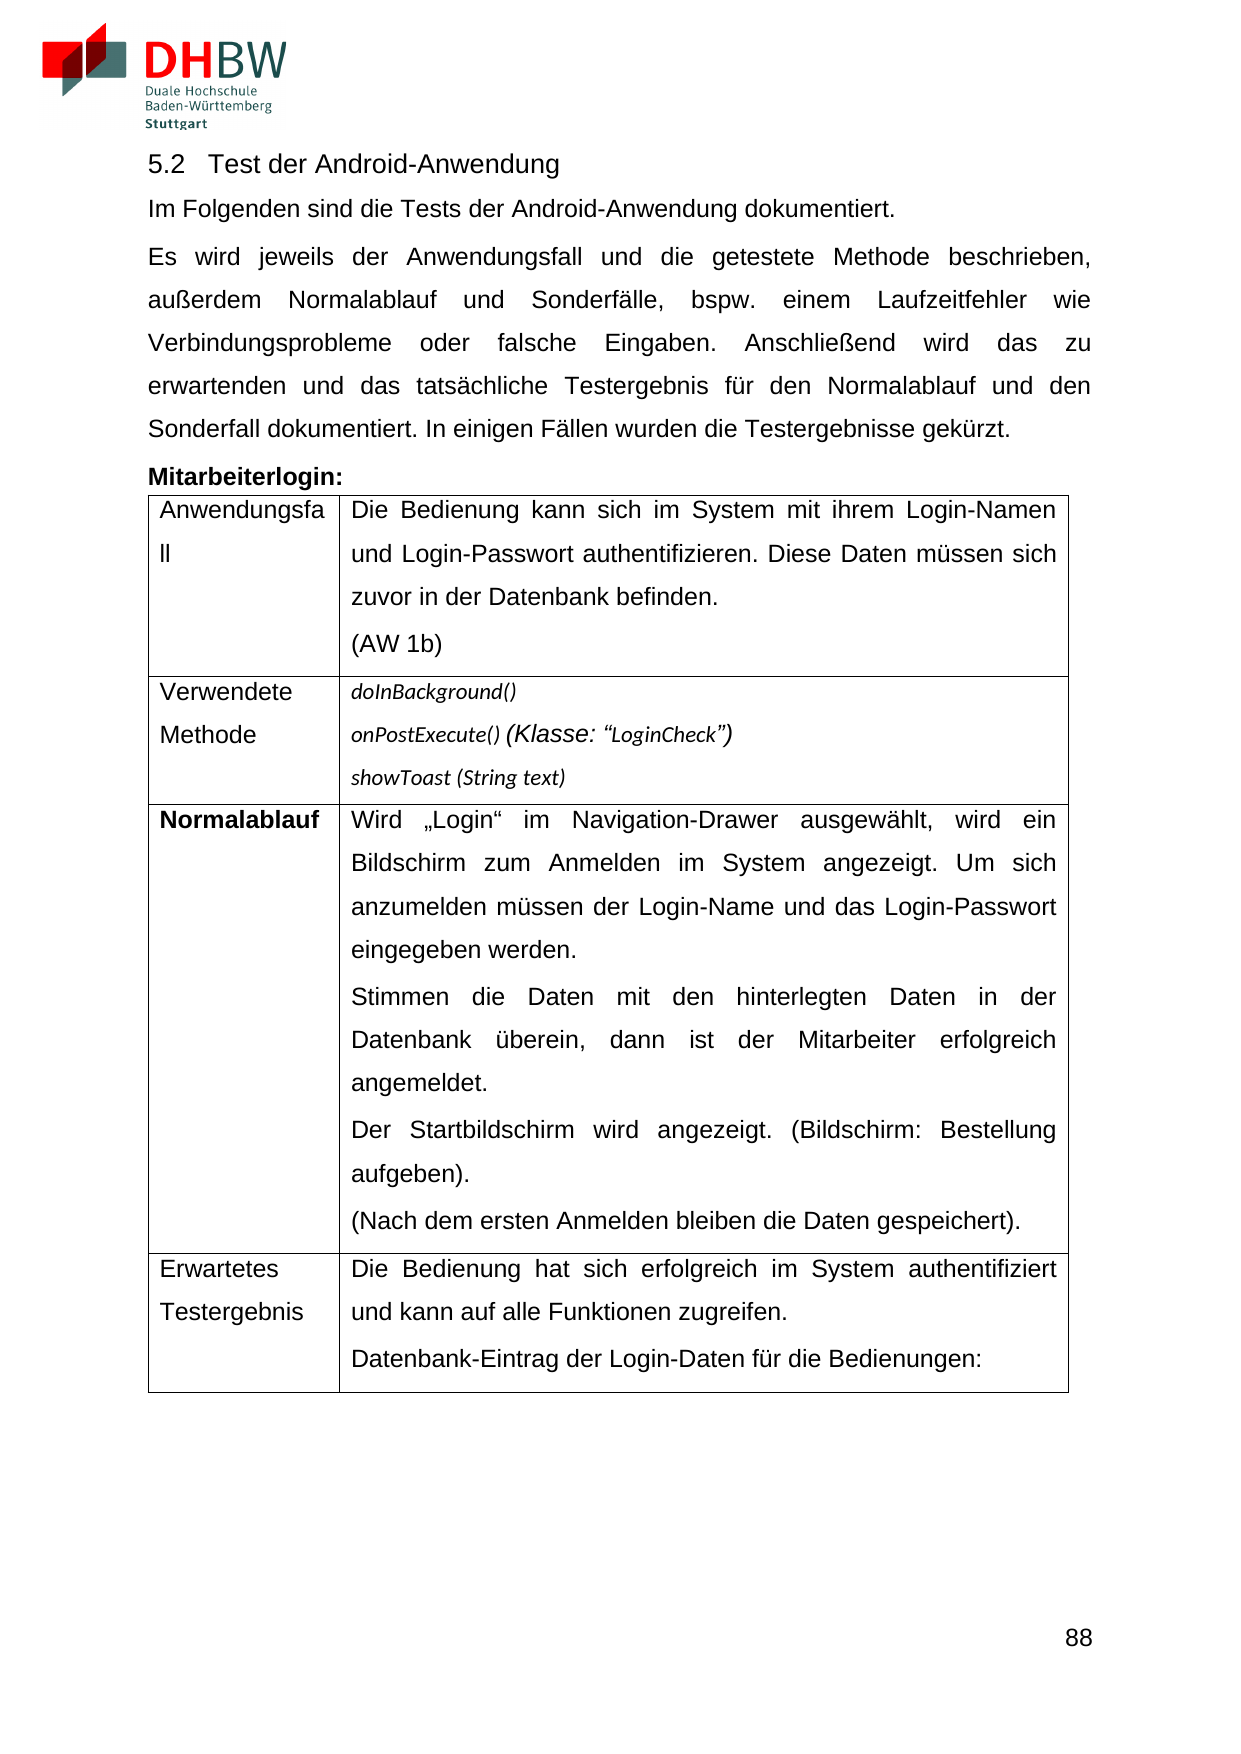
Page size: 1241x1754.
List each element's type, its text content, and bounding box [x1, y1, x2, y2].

table_cell Wird „Login“ im Navigation-Drawer ausgewählt, wird ein Bildschirm zum Anmelden im System angezeigt. Um sich anzumelden müssen der Login-Name und das Login-Passwort eingegeben werden. Stimmen die Daten mit den hinterlegten Daten in der Datenbank überein, dann ist der Mitarbeiter erfolgreich angemeldet. Der Startbildschirm wird angezeigt. (Bildschirm: Bestellung aufgeben). (Nach dem ersten Anmelden bleiben die Daten gespeichert). [340, 805, 1068, 1253]
text Mitarbeiterlogin: [148, 462, 1093, 490]
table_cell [340, 1254, 1068, 1392]
picture [39, 20, 286, 130]
table_cell doInBackground() onPostExecute() (Klasse: “LoginCheck”) showToast (String text) [340, 677, 1068, 804]
text Im Folgenden sind die Tests der Android-Anwendung dokumentiert. [148, 194, 1093, 223]
table_header Die Bedienung kann sich im System mit ihrem Login-Namen und Login-Passwort authentifizieren. Diese Daten müssen sich zuvor in der Datenbank befinden. (AW 1b) [340, 496, 1068, 676]
text Es wird jeweils der Anwendungsfall und die getestete Methode beschrieben, außerdem Normalablauf und Sonderfälle, bspw. einem Laufzeitfehler wie Verbindungsprobleme oder falsche Eingaben. Anschließend wird das zu erwartenden und das tatsächliche Testergebnis für den Normalablauf und den Sonderfall dokumentiert. In einigen Fällen wurden die Testergebnisse gekürzt. [148, 242, 1093, 443]
table_cell Normalablauf [149, 805, 339, 1253]
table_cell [149, 1254, 339, 1392]
table_header Anwendungsfall [149, 496, 339, 676]
table_cell Verwendete Methode [149, 677, 339, 804]
subtitle Test der Android-Anwendung [148, 148, 1093, 179]
